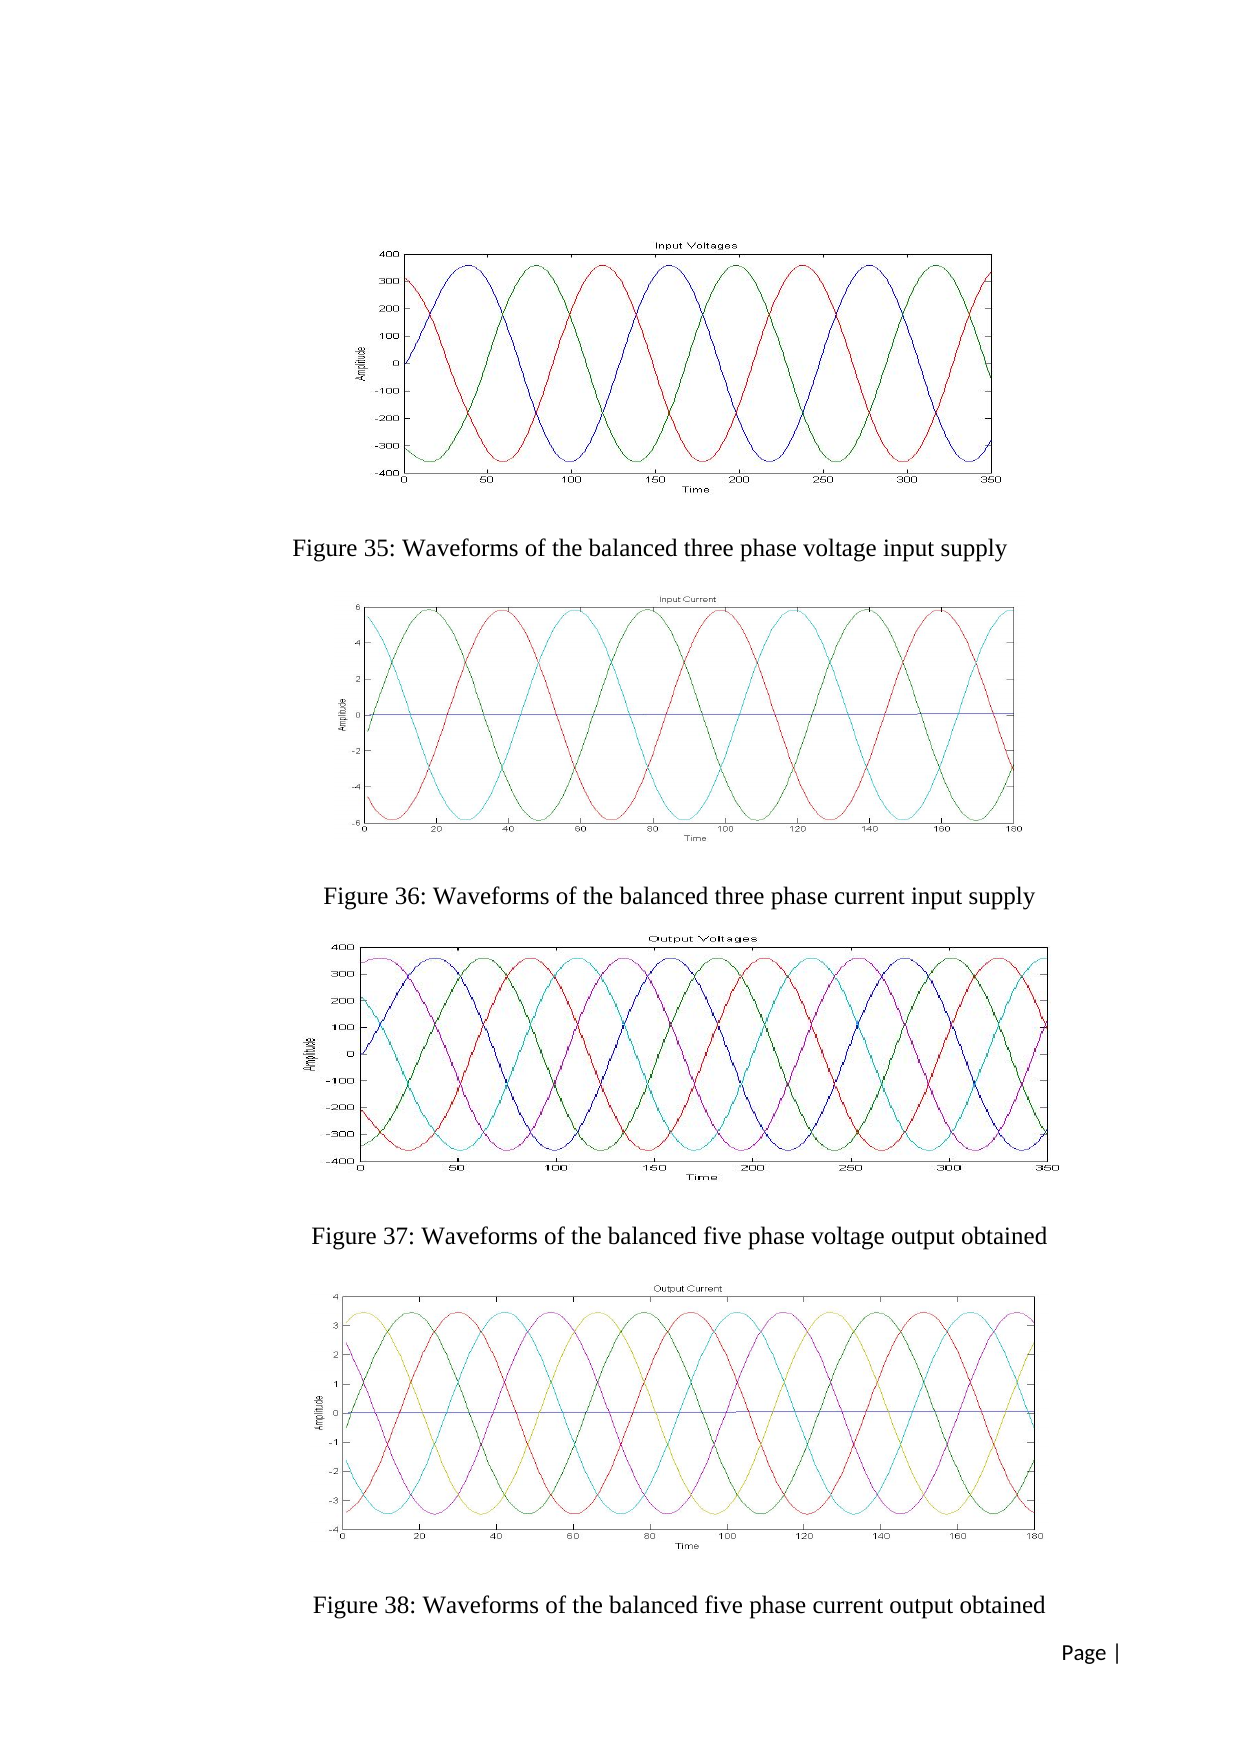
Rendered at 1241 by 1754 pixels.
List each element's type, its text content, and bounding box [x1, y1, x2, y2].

picture [333, 587, 1025, 842]
picture [353, 241, 1006, 495]
picture [292, 934, 1067, 1183]
text Figure 38: Waveforms of the balanced five phase current output obtained [177, 1590, 1122, 1618]
text Figure 36: Waveforms of the balanced three phase current input supply [177, 881, 1122, 910]
text Figure 37: Waveforms of the balanced five phase voltage output obtained [177, 1221, 1122, 1250]
text Figure 35: Waveforms of the balanced three phase voltage input supply [177, 533, 1122, 562]
picture [309, 1275, 1049, 1551]
